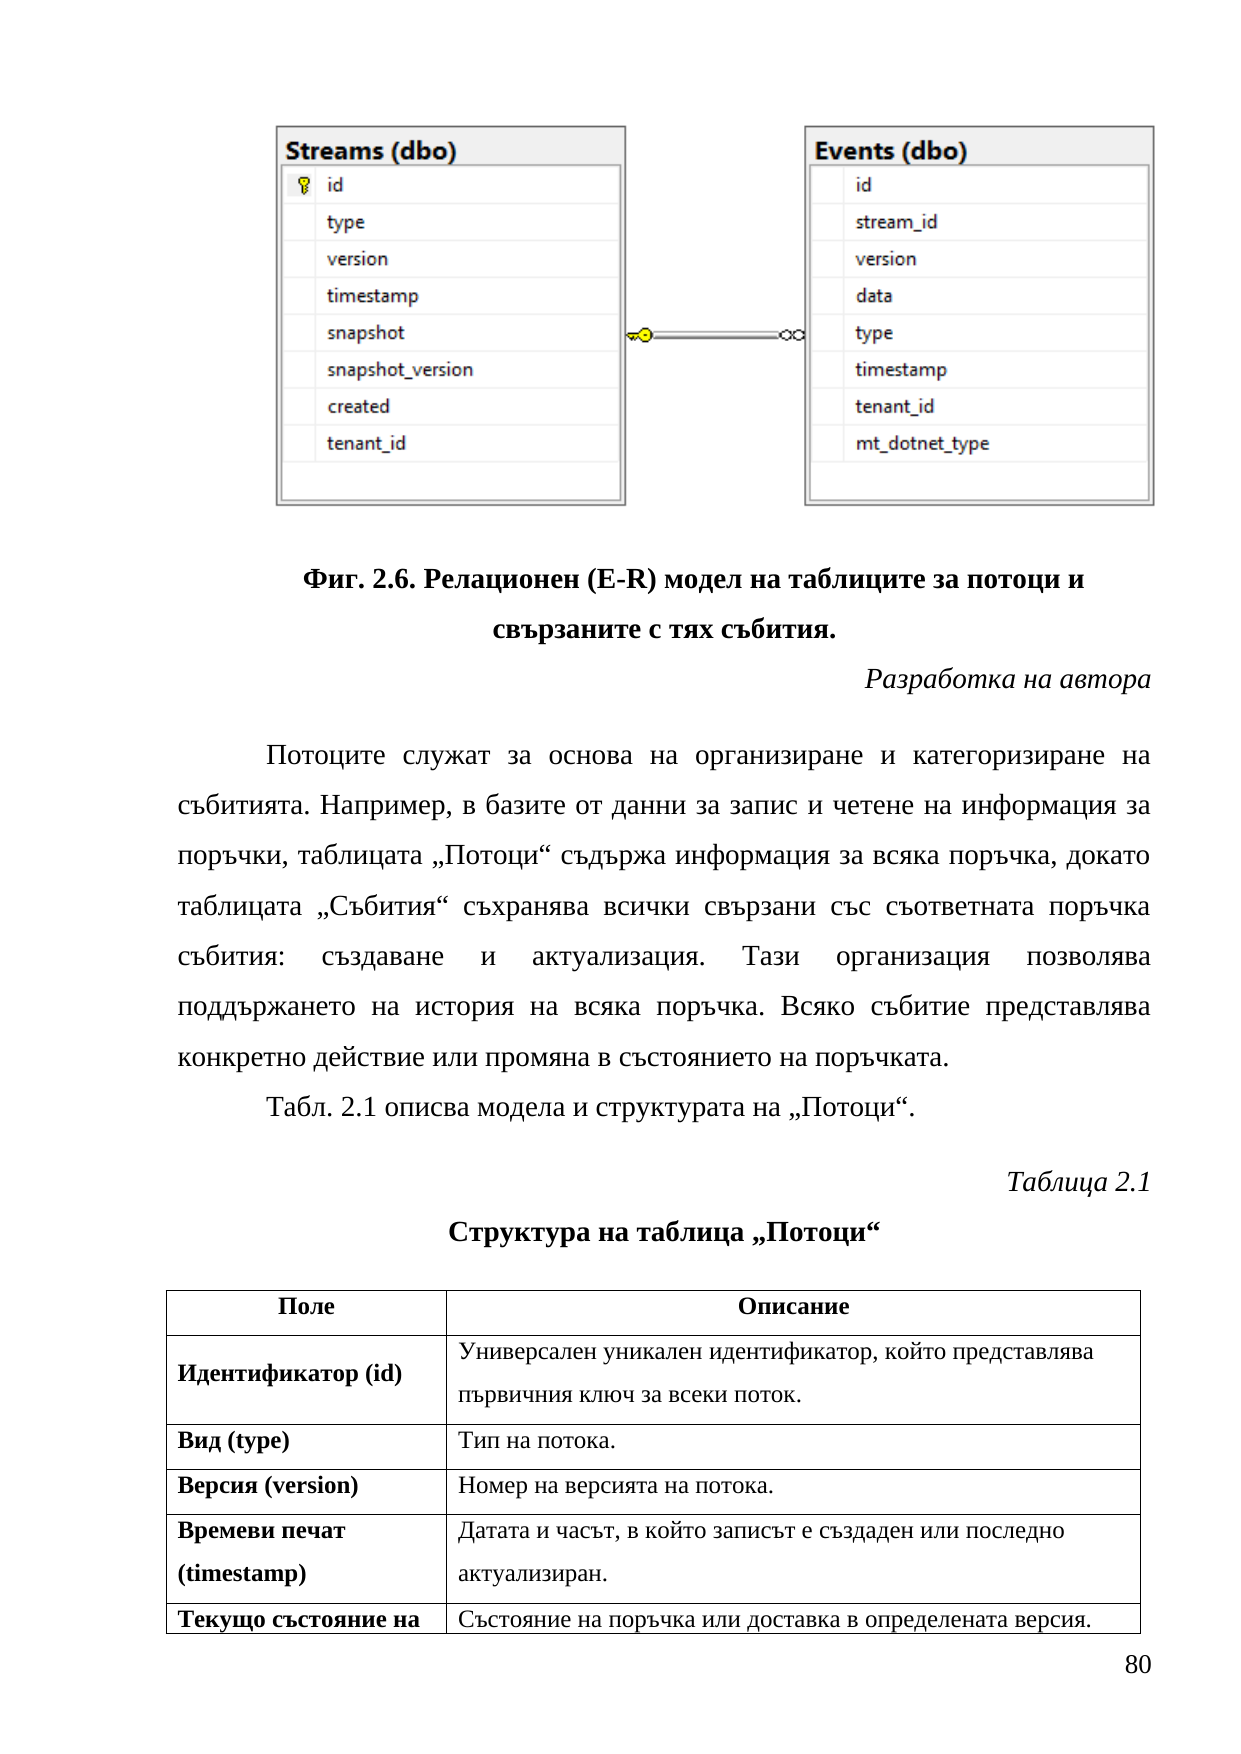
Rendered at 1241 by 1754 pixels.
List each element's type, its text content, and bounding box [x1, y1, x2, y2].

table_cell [167, 1604, 446, 1632]
table_header Поле [167, 1291, 446, 1335]
table_cell Универсален уникален идентификатор, който представлява първичния ключ за всеки поток. [447, 1336, 1140, 1424]
table_cell Датата и часът, в който записът е създаден или последно актуализиран. [447, 1515, 1140, 1603]
picture [265, 118, 1166, 519]
text Табл. 2.1 описва модела и структурата на „Потоци“. [177, 1089, 1152, 1122]
table_cell Версия (version) [167, 1470, 446, 1514]
table_cell Номер на версията на потока. [447, 1470, 1140, 1514]
table_header Описание [447, 1291, 1140, 1335]
table_cell Вид (type) [167, 1425, 446, 1469]
title Таблица 2.1 [177, 1164, 1152, 1198]
title Фиг. 2.6. Релационен (E-R) модел на таблиците за потоци и свързаните с тях събития. [177, 561, 1152, 645]
title Разработка на автора [177, 661, 1152, 695]
table_cell Идентификатор (id) [167, 1336, 446, 1424]
title Структура на таблица „Потоци“ [177, 1214, 1152, 1248]
table_cell Tип на потока. [447, 1425, 1140, 1469]
text Потоците служат за основа на организиране и категоризиране на събитията. Например, в базите от данни за запис и четене на информация за поръчки, таблицата „Потоци“ съдържа информация за всяка поръчка, докато таблицата „Събития“ съхранява всички свързани със съответната поръчка събития: създаване и актуализация. Тази организация позволява поддържането на история на всяка поръчка. Всяко събитие представлява конкретно действие или промяна в състоянието на поръчката. [177, 737, 1152, 1072]
table_cell Времеви печат (timestamp) [167, 1515, 446, 1603]
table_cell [447, 1604, 1140, 1632]
